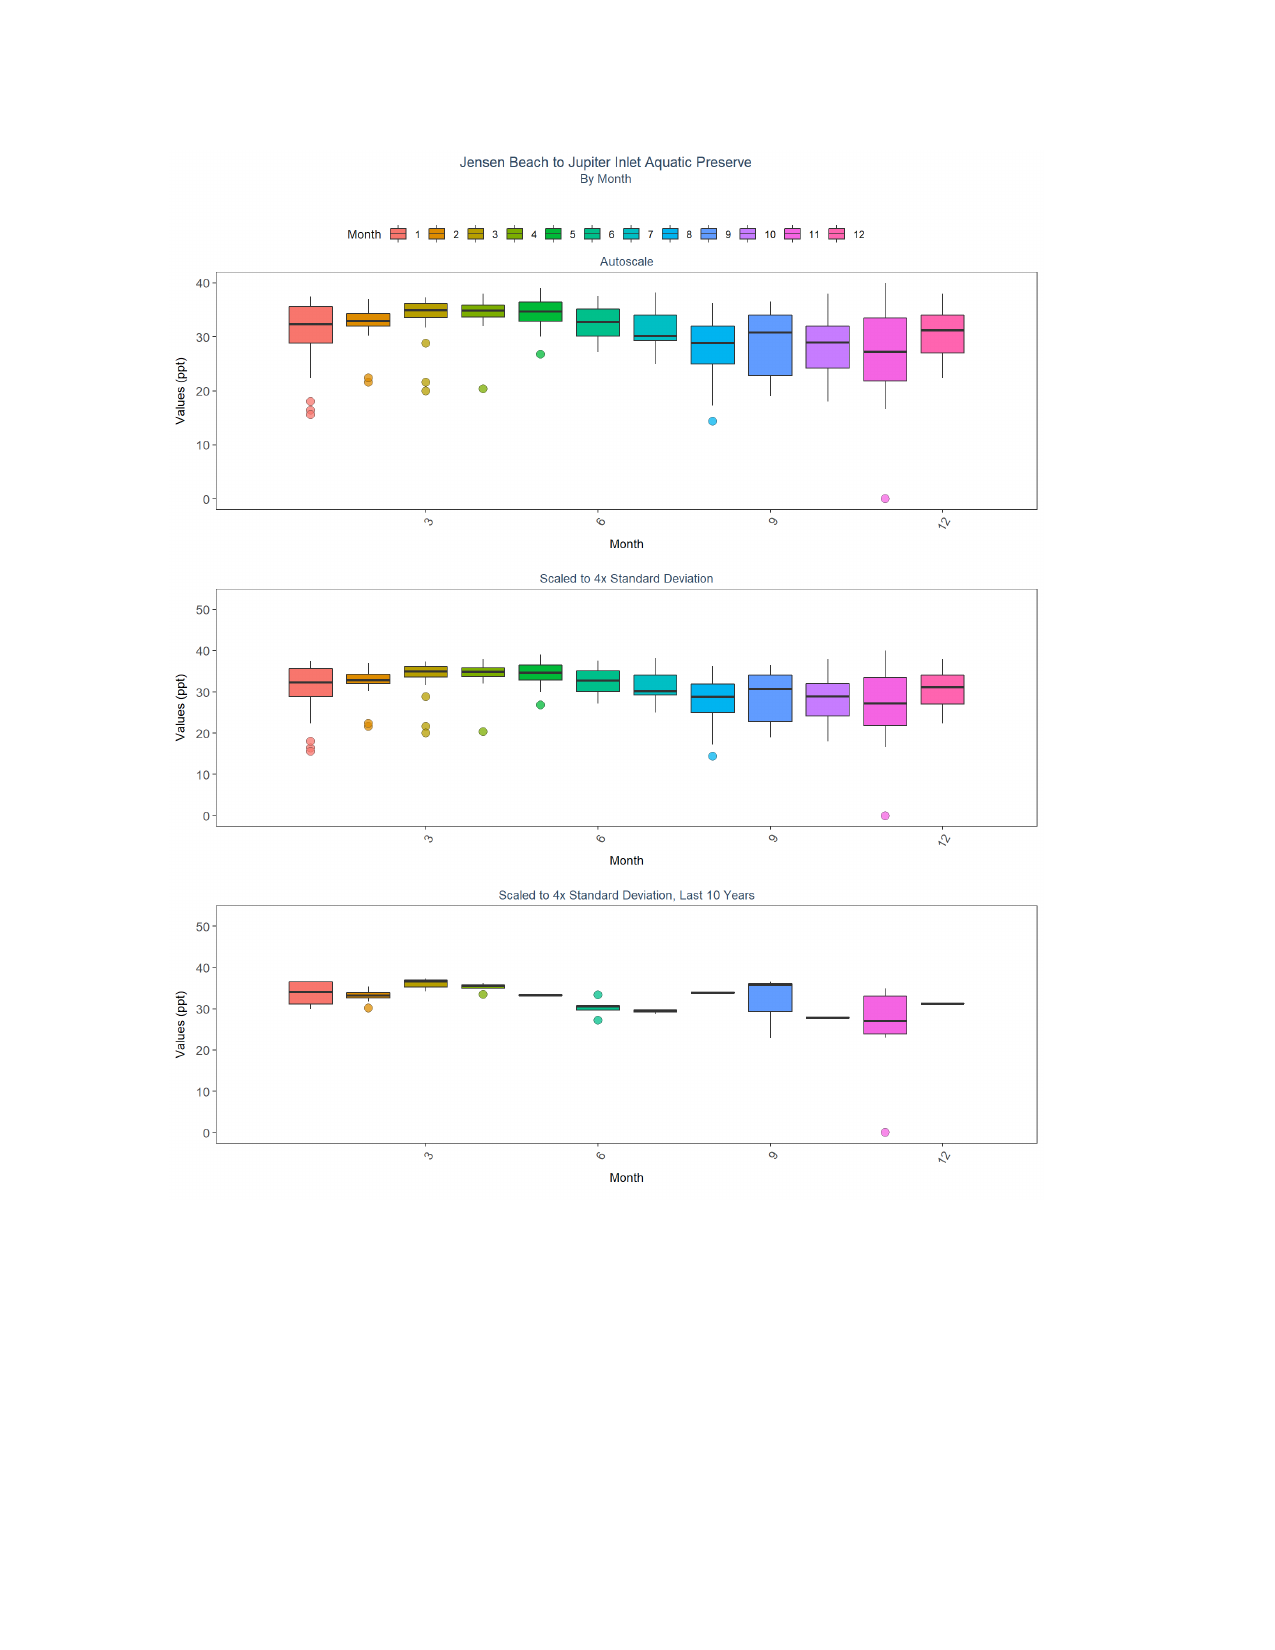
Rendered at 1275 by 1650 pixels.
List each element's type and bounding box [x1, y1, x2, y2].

picture [168, 150, 1044, 1200]
